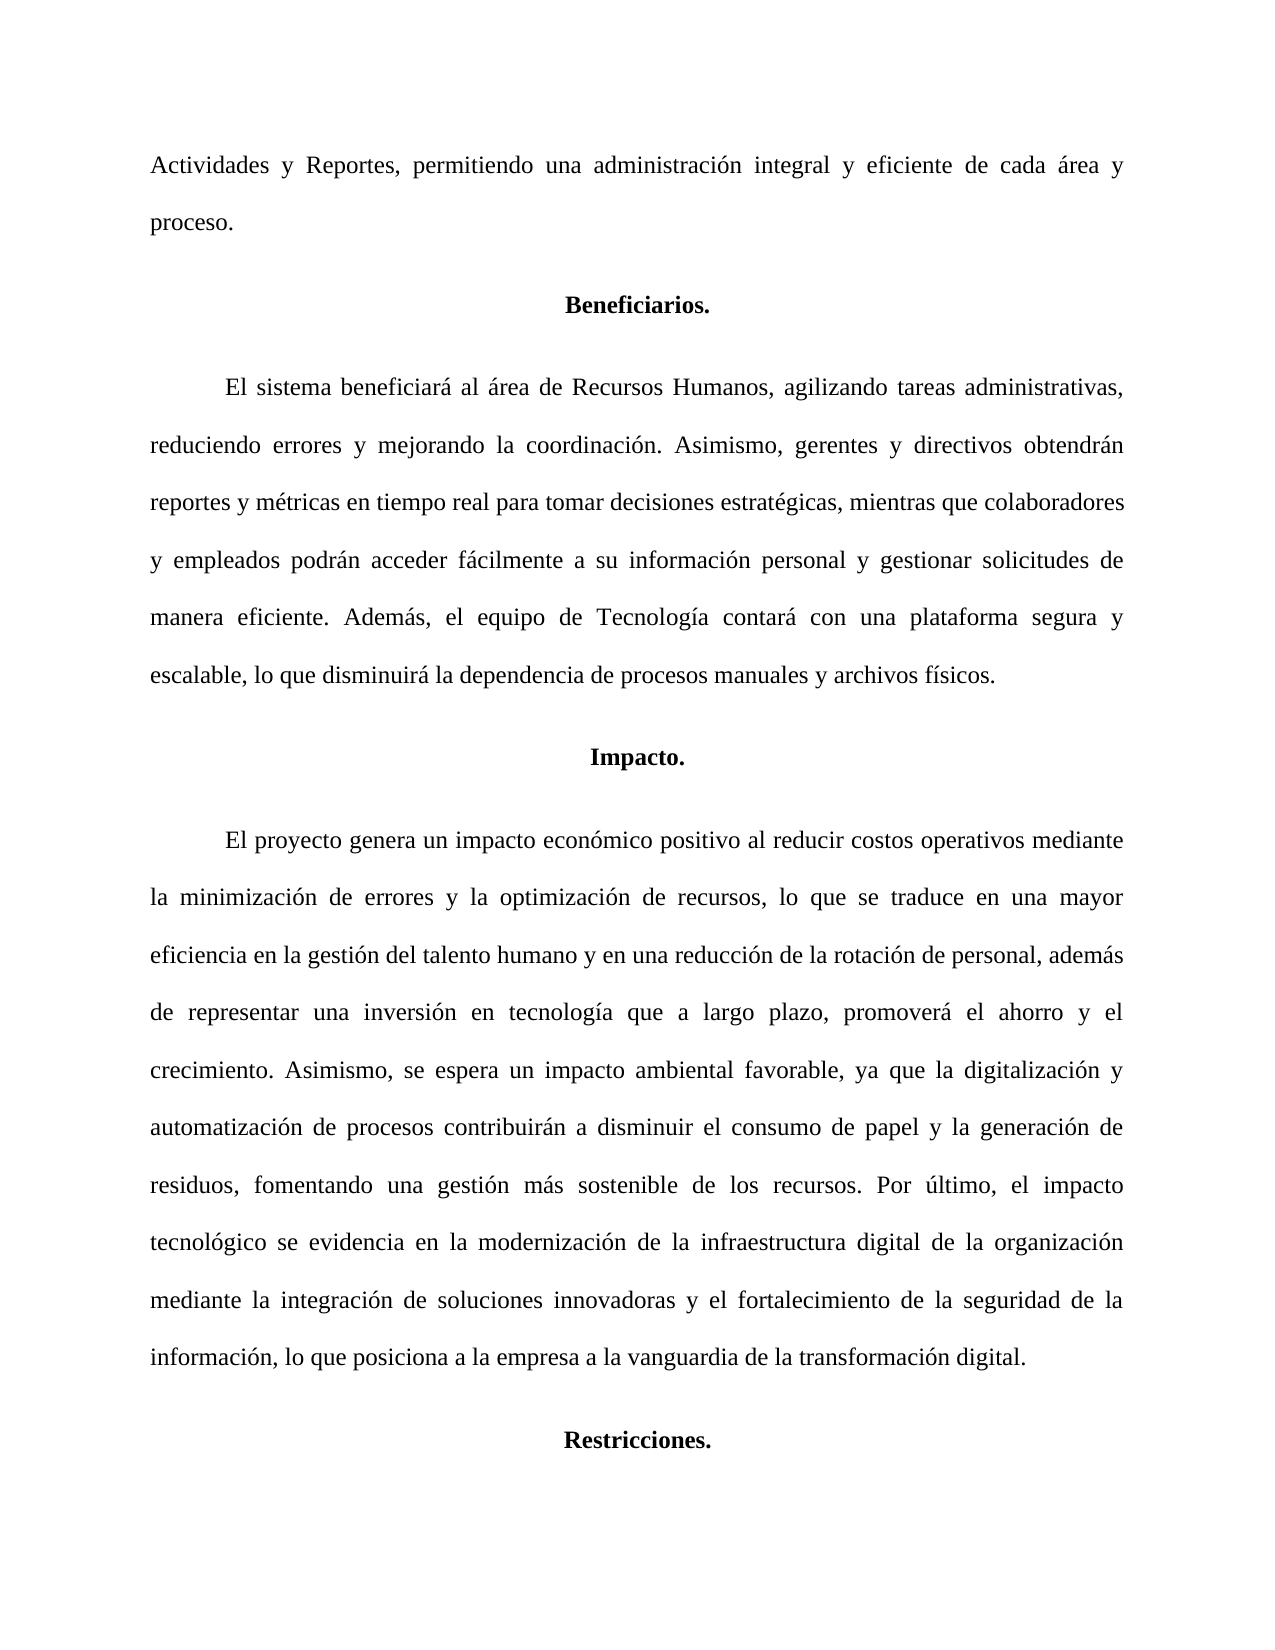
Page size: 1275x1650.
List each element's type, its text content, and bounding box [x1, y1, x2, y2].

text El sistema beneficiará al área de Recursos Humanos, agilizando tareas administrativas, reduciendo errores y mejorando la coordinación. Asimismo, gerentes y directivos obtendrán reportes y métricas en tiempo real para tomar decisiones estratégicas, mientras que colaboradores y empleados podrán acceder fácilmente a su información personal y gestionar solicitudes de manera eficiente. Además, el equipo de Tecnología contará con una plataforma segura y escalable, lo que disminuirá la dependencia de procesos manuales y archivos físicos. [150, 372, 1125, 689]
text Restricciones. [150, 1425, 1125, 1454]
text Impacto. [150, 742, 1125, 771]
text Beneficiarios. [150, 290, 1125, 319]
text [150, 150, 1125, 236]
text El proyecto genera un impacto económico positivo al reducir costos operativos mediante la minimización de errores y la optimización de recursos, lo que se traduce en una mayor eficiencia en la gestión del talento humano y en una reducción de la rotación de personal, además de representar una inversión en tecnología que a largo plazo, promoverá el ahorro y el crecimiento. Asimismo, se espera un impacto ambiental favorable, ya que la digitalización y automatización de procesos contribuirán a disminuir el consumo de papel y la generación de residuos, fomentando una gestión más sostenible de los recursos. Por último, el impacto tecnológico se evidencia en la modernización de la infraestructura digital de la organización mediante la integración de soluciones innovadoras y el fortalecimiento de la seguridad de la información, lo que posiciona a la empresa a la vanguardia de la transformación digital. [150, 825, 1125, 1371]
